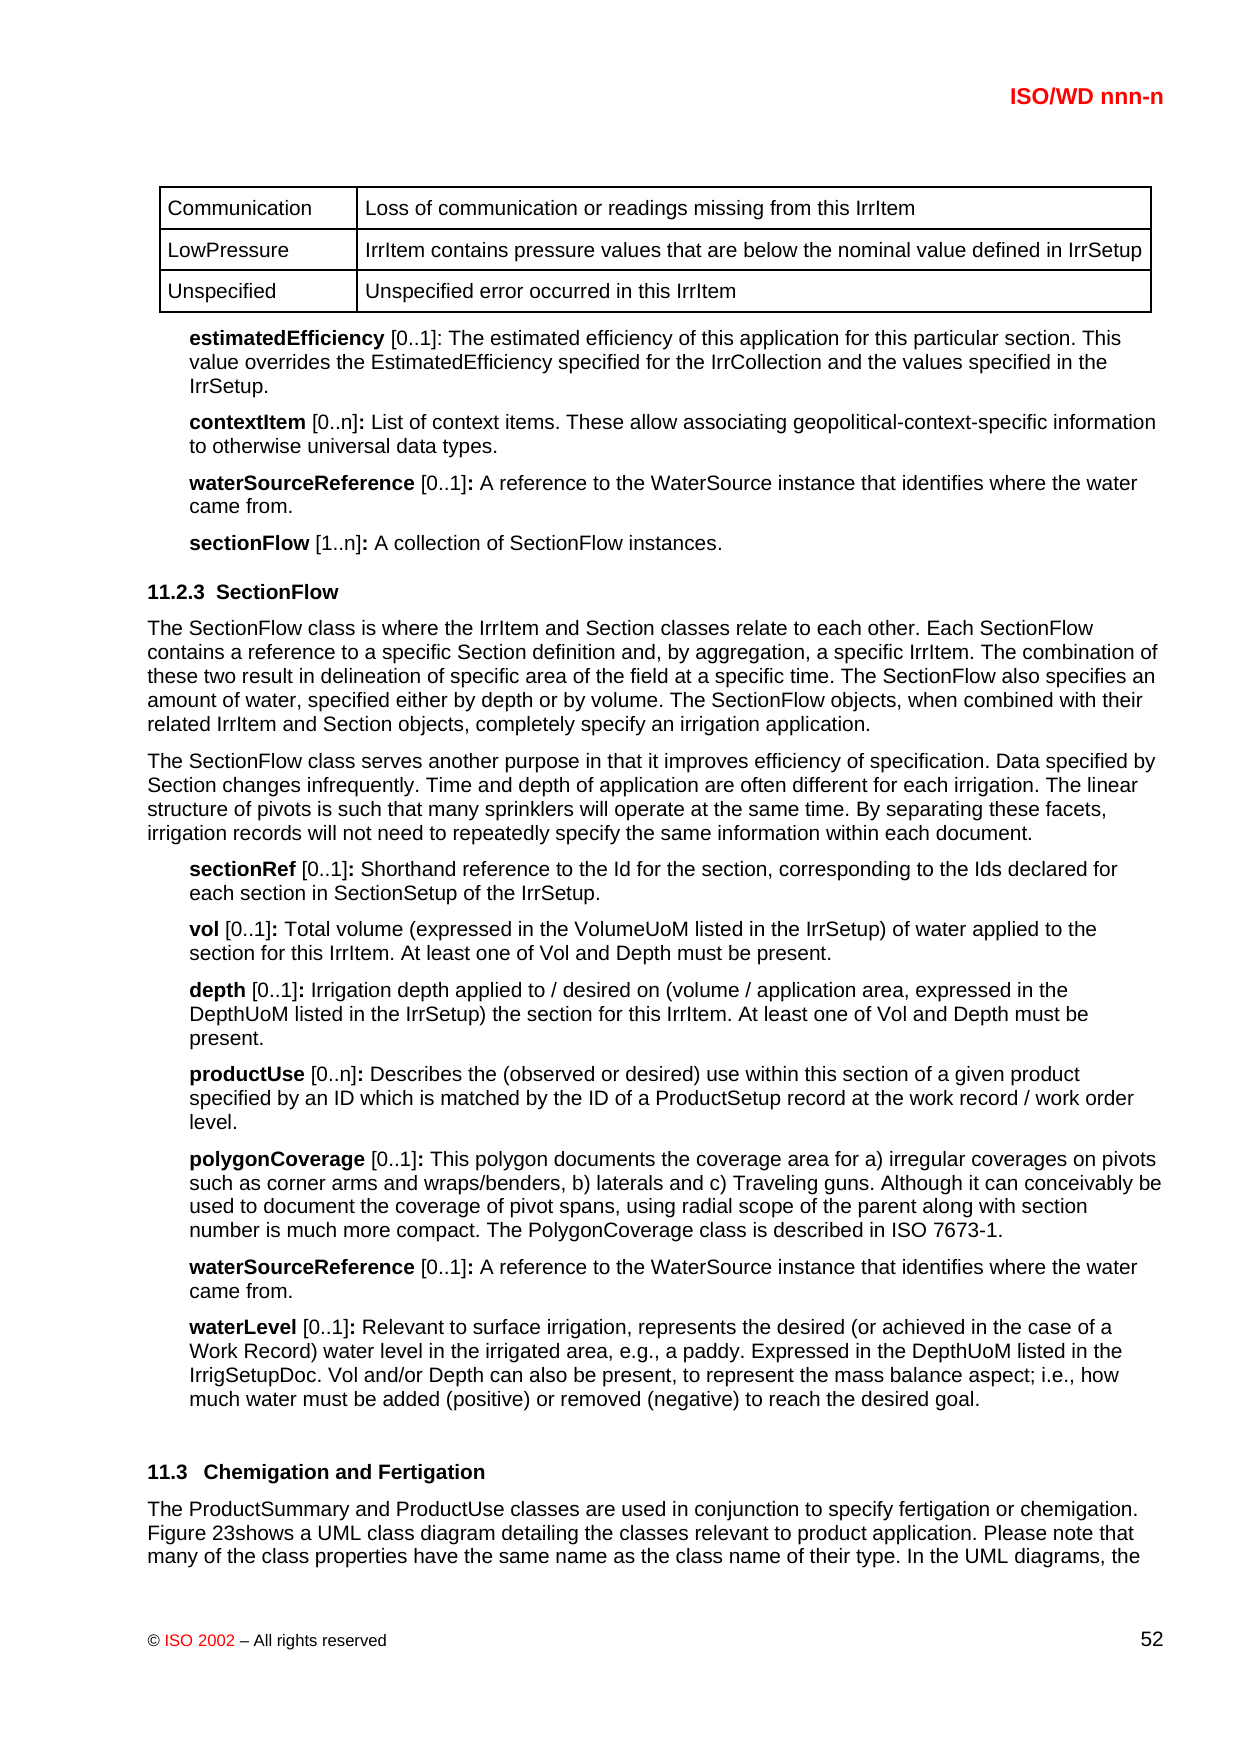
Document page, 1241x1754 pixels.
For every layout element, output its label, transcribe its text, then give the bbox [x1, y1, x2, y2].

text productUse [0..n]: Describes the (observed or desired) use within this section of a given product specified by an ID which is matched by the ID of a ProductSetup record at the work record / work order level. [189, 1062, 1164, 1134]
text waterLevel [0..1]: Relevant to surface irrigation, represents the desired (or achieved in the case of a Work Record) water level in the irrigated area, e.g., a paddy. Expressed in the DepthUoM listed in the IrrigSetupDoc. Vol and/or Depth can also be present, to represent the mass balance aspect; i.e., how much water must be added (positive) or removed (negative) to reach the desired goal. [189, 1315, 1164, 1411]
table_cell IrrItem contains pressure values that are below the nominal value defined in IrrSetup [358, 230, 1150, 269]
table_cell Unspecified error occurred in this IrrItem [358, 271, 1150, 311]
subtitle 11.2.3 SectionFlow [147, 580, 1164, 604]
text waterSourceReference [0..1]: A reference to the WaterSource instance that identifies where the water came from. [189, 470, 1164, 518]
text waterSourceReference [0..1]: A reference to the WaterSource instance that identifies where the water came from. [189, 1255, 1164, 1303]
text estimatedEfficiency [0..1]: The estimated efficiency of this application for this particular section. This value overrides the EstimatedEfficiency specified for the IrrCollection and the values specified in the IrrSetup. [189, 326, 1164, 397]
text contextItem [0..n]: List of context items. These allow associating geopolitical-context-specific information to otherwise universal data types. [189, 410, 1164, 458]
text The SectionFlow class serves another purpose in that it improves efficiency of specification. Data specified by Section changes infrequently. Time and depth of application are often different for each irrigation. The linear structure of pivots is such that many sprinklers will operate at the same time. By separating these facets, irrigation records will not need to repeatedly specify the same information within each document. [147, 748, 1164, 844]
table_cell Loss of communication or readings missing from this IrrItem [358, 188, 1150, 228]
text sectionRef [0..1]: Shorthand reference to the Id for the section, corresponding to the Ids declared for each section in SectionSetup of the IrrSetup. [189, 857, 1164, 905]
text depth [0..1]: Irrigation depth applied to / desired on (volume / application area, expressed in the DepthUoM listed in the IrrSetup) the section for this IrrItem. At least one of Vol and Depth must be present. [189, 978, 1164, 1049]
table_cell Unspecified [161, 271, 356, 311]
table_cell LowPressure [161, 230, 356, 269]
text sectionFlow [1..n]: A collection of SectionFlow instances. [189, 531, 1164, 555]
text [147, 1496, 1164, 1568]
text The SectionFlow class is where the IrrItem and Section classes relate to each other. Each SectionFlow contains a reference to a specific Section definition and, by aggregation, a specific IrrItem. The combination of these two result in delineation of specific area of the field at a specific time. The SectionFlow also specifies an amount of water, specified either by depth or by volume. The SectionFlow objects, when combined with their related IrrItem and Section objects, completely specify an irrigation application. [147, 616, 1164, 736]
text vol [0..1]: Total volume (expressed in the VolumeUoM listed in the IrrSetup) of water applied to the section for this IrrItem. At least one of Vol and Depth must be present. [189, 917, 1164, 965]
table_cell Communication [161, 188, 356, 228]
text polygonCoverage [0..1]: This polygon documents the coverage area for a) irregular coverages on pivots such as corner arms and wraps/benders, b) laterals and c) Traveling guns. Although it can conceivably be used to document the coverage of pivot spans, using radial scope of the parent along with section number is much more compact. The PolygonCoverage class is described in ISO 7673-1. [189, 1146, 1164, 1242]
subtitle 11.3 Chemigation and Fertigation [147, 1460, 1164, 1484]
